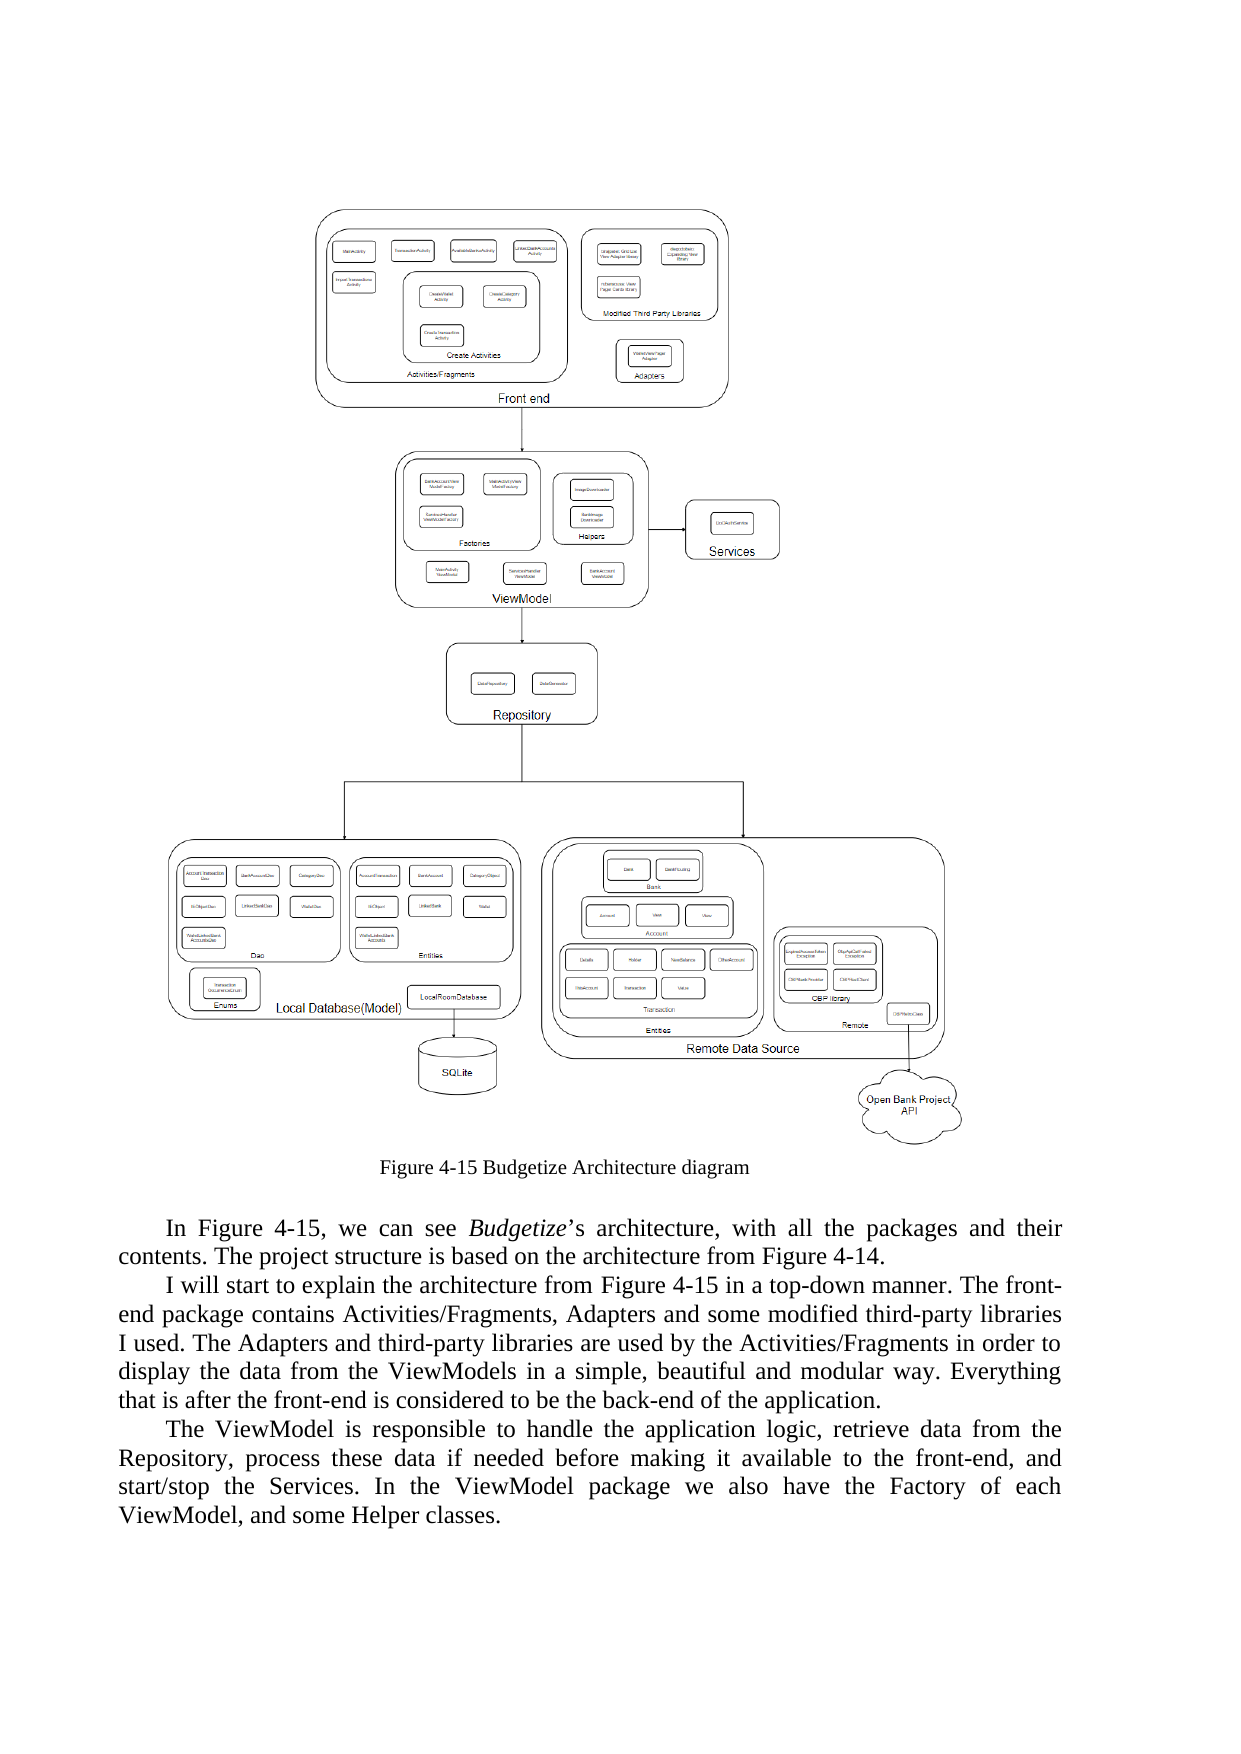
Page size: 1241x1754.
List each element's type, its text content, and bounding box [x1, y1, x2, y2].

picture [165, 206, 964, 1146]
text The ViewModel is responsible to handle the application logic, retrieve data from the Repository, process these data if needed before making it available to the front-end, and start/stop the Services. In the ViewModel package we also have the Factory of each ViewModel, and some Helper classes. [118, 1414, 1063, 1529]
